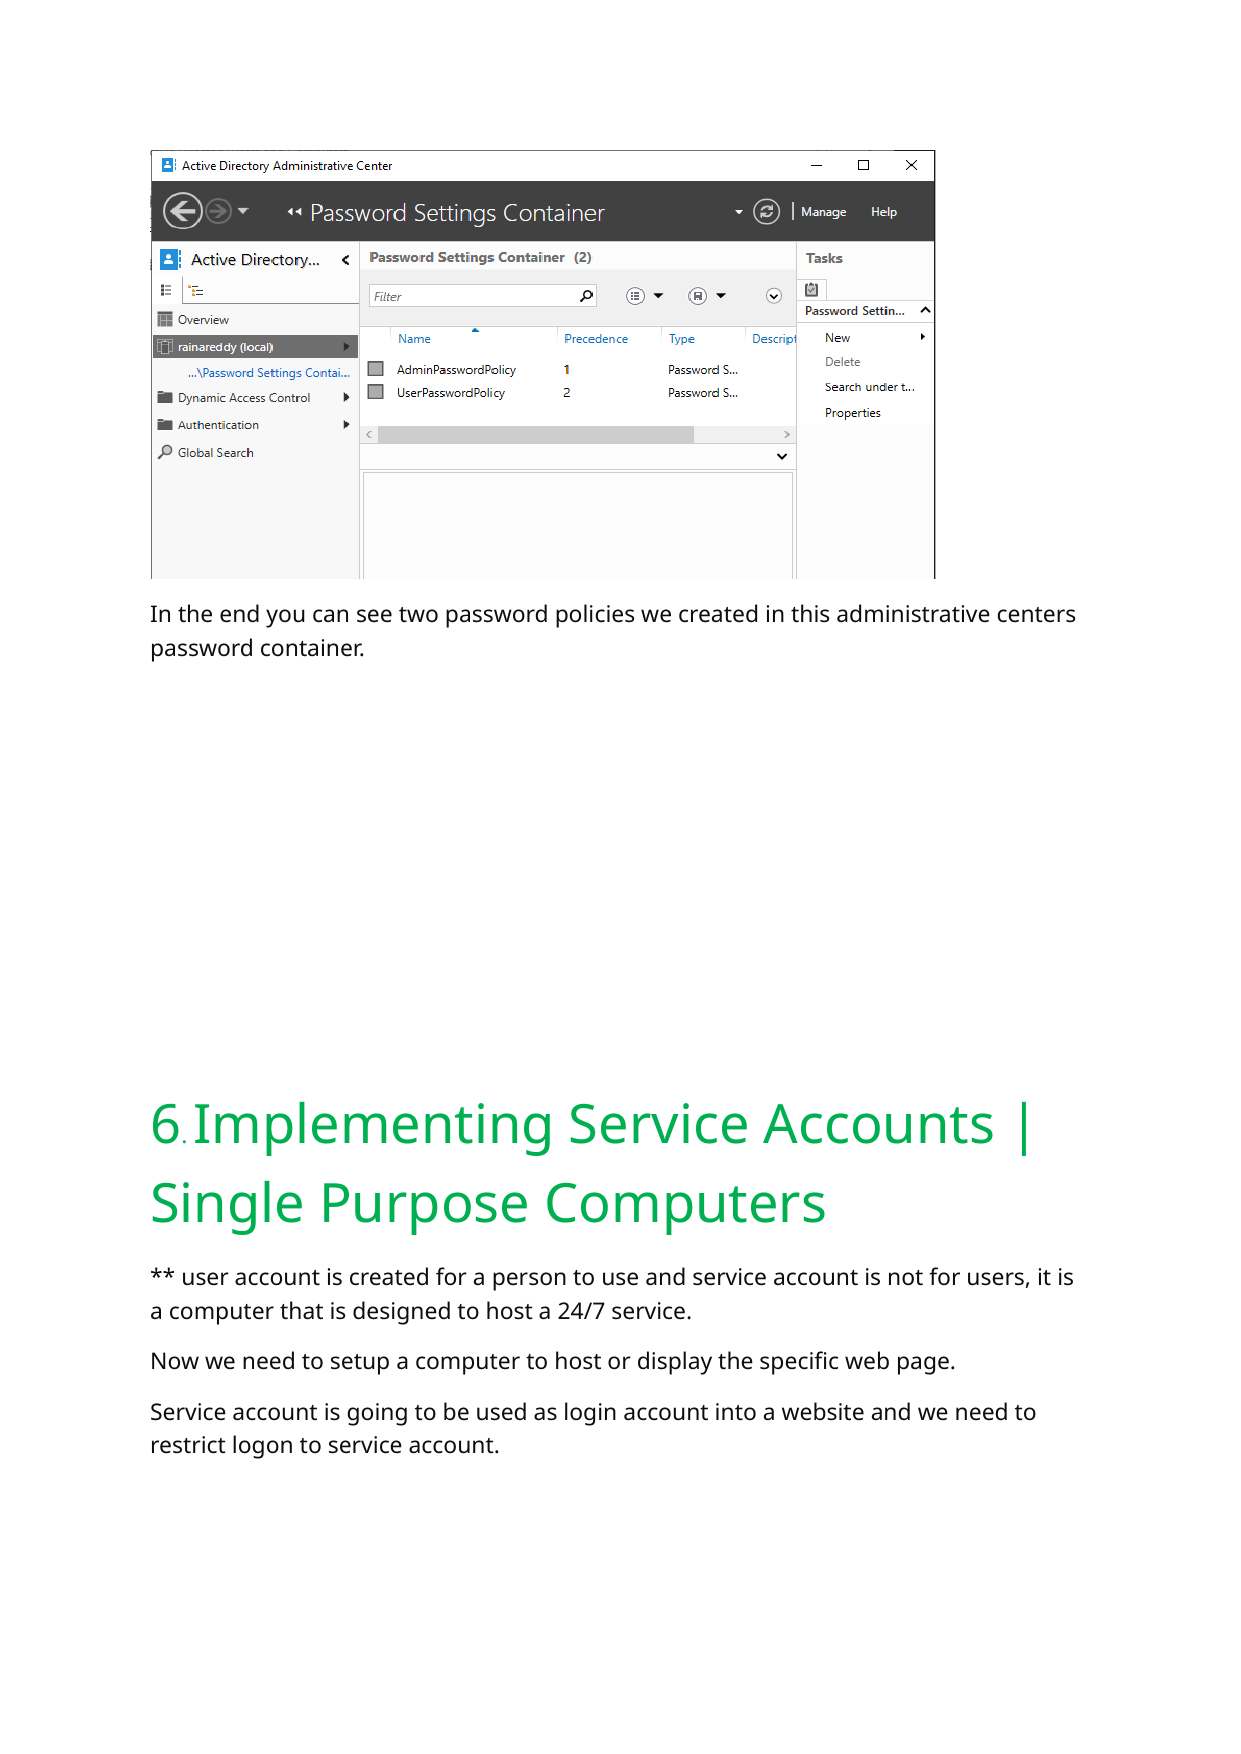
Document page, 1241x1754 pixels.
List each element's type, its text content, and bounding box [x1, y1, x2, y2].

picture [150, 150, 936, 579]
text 6. Implementing Service Accounts | Single Purpose Computers [150, 1085, 1090, 1238]
text Service account is going to be used as login account into a website and we need to restrict logon to service account. [150, 1396, 1090, 1461]
text Now we need to setup a computer to host or display the specific web page. [150, 1345, 1090, 1376]
text In the end you can see two password policies we created in this administrative centers password container. [150, 598, 1090, 663]
text ** user account is created for a person to use and service account is not for users, it is a computer that is designed to host a 24/7 service. [150, 1261, 1090, 1326]
